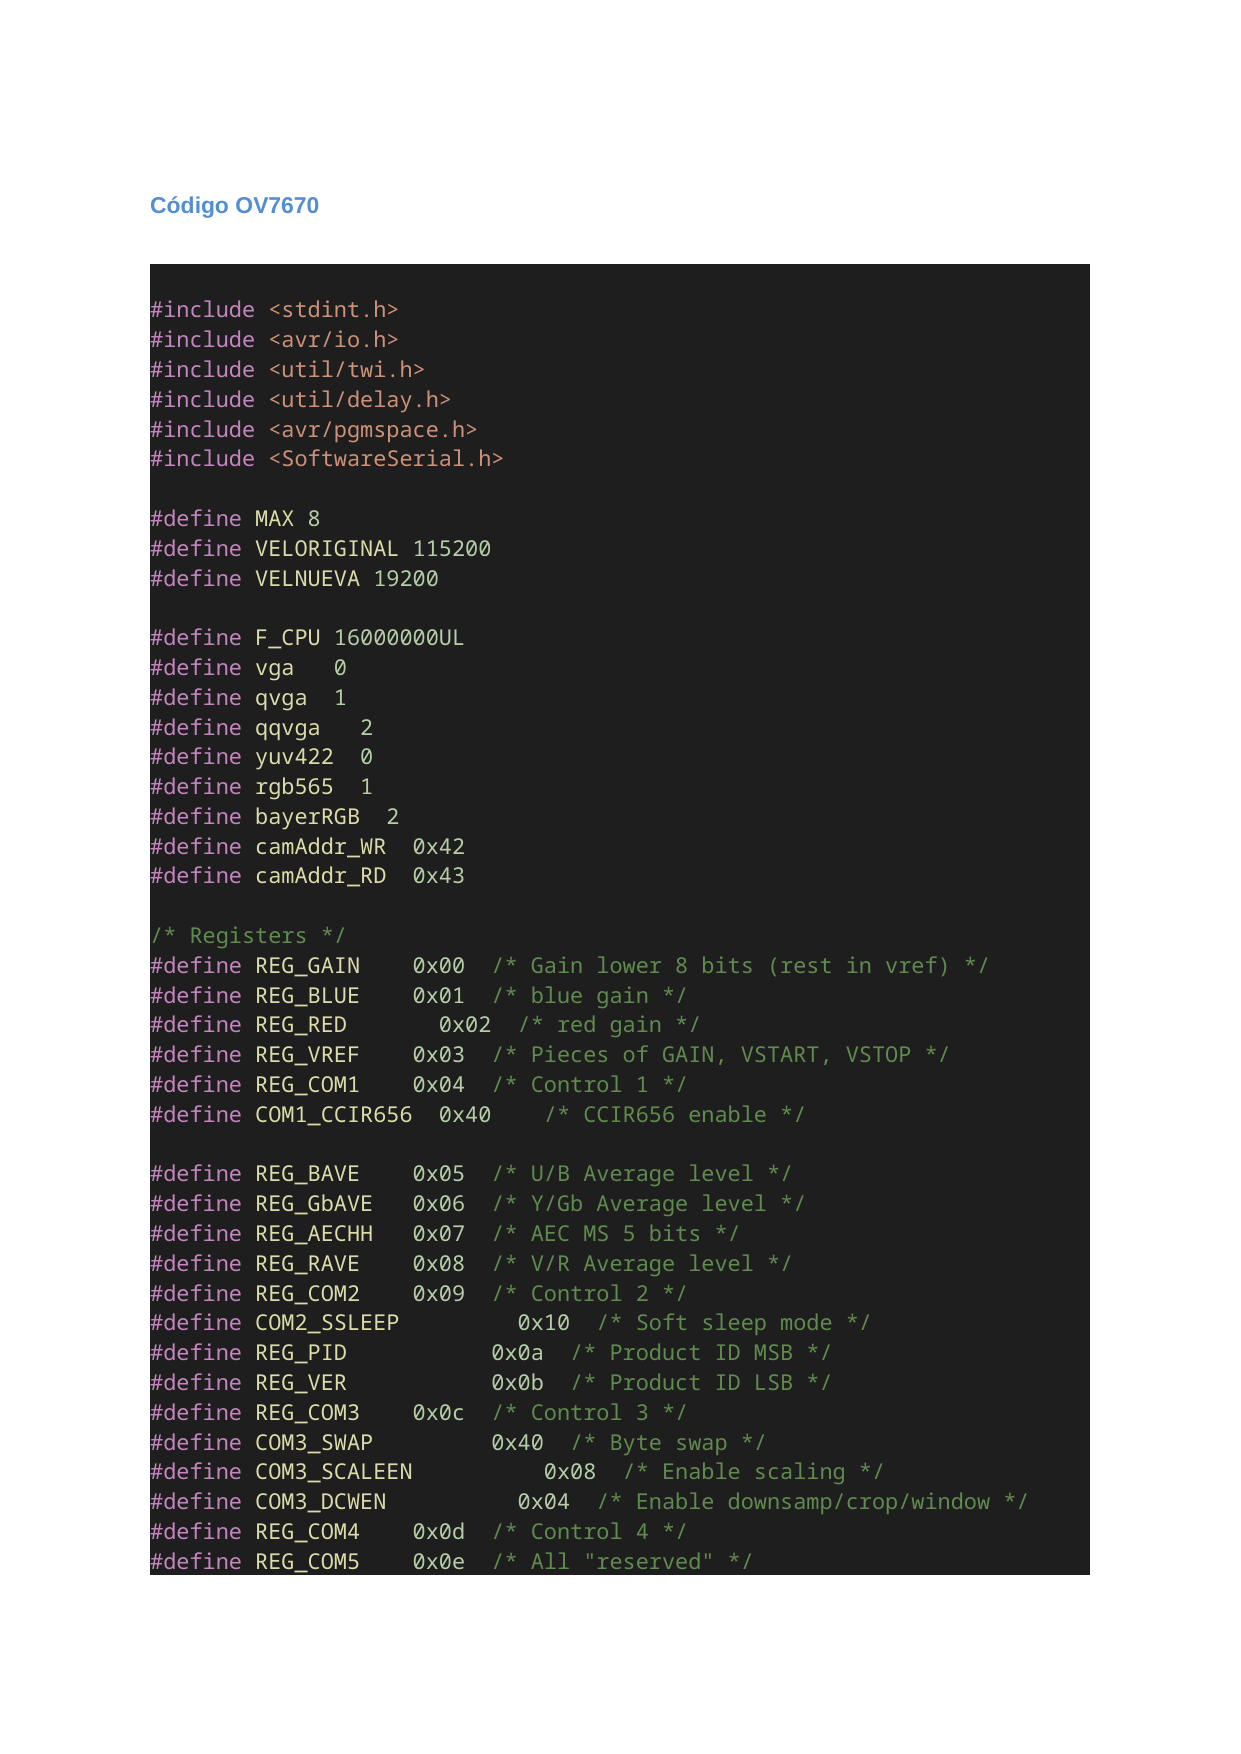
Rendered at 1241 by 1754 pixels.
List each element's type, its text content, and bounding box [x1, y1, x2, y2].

text /* Registers */ [150, 920, 1090, 950]
text #define COM1_CCIR656 0x40 /* CCIR656 enable */ [150, 1099, 1090, 1128]
text #define F_CPU 16000000UL [150, 622, 1090, 652]
text #define MAX 8 [150, 503, 1090, 533]
text #define REG_BAVE 0x05 /* U/B Average level */ [150, 1158, 1090, 1188]
text #define COM2_SSLEEP 0x10 /* Soft sleep mode */ [150, 1307, 1090, 1337]
text #define REG_COM4 0x0d /* Control 4 */ [150, 1516, 1090, 1546]
text #include <avr/io.h> [150, 324, 1090, 354]
text #define camAddr_WR 0x42 [150, 831, 1090, 860]
text #define COM3_SWAP 0x40 /* Byte swap */ [150, 1426, 1090, 1456]
text #define REG_RED 0x02 /* red gain */ [150, 1009, 1090, 1039]
text #define COM3_SCALEEN 0x08 /* Enable scaling */ [150, 1456, 1090, 1486]
text #define bayerRGB 2 [150, 801, 1090, 831]
text #include <util/delay.h> [150, 384, 1090, 413]
text #define REG_COM5 0x0e /* All "reserved" */ [150, 1546, 1090, 1575]
text #include <SoftwareSerial.h> [150, 443, 1090, 473]
text #define REG_BLUE 0x01 /* blue gain */ [150, 979, 1090, 1009]
subtitle Código OV7670 [150, 192, 1090, 218]
text #define VELORIGINAL 115200 [150, 533, 1090, 562]
text #define REG_COM1 0x04 /* Control 1 */ [150, 1069, 1090, 1099]
text #include <util/twi.h> [150, 354, 1090, 384]
text #define rgb565 1 [150, 771, 1090, 801]
text #define REG_GAIN 0x00 /* Gain lower 8 bits (rest in vref) */ [150, 950, 1090, 979]
text #define yuv422 0 [150, 741, 1090, 771]
text #define qvga 1 [150, 682, 1090, 711]
text #define REG_COM2 0x09 /* Control 2 */ [150, 1277, 1090, 1307]
text #define REG_VER 0x0b /* Product ID LSB */ [150, 1367, 1090, 1397]
text #define REG_GbAVE 0x06 /* Y/Gb Average level */ [150, 1188, 1090, 1218]
text #define REG_COM3 0x0c /* Control 3 */ [150, 1397, 1090, 1426]
text #define REG_VREF 0x03 /* Pieces of GAIN, VSTART, VSTOP */ [150, 1039, 1090, 1069]
text #include <stdint.h> [150, 294, 1090, 324]
text #define REG_AECHH 0x07 /* AEC MS 5 bits */ [150, 1218, 1090, 1248]
text #include <avr/pgmspace.h> [150, 413, 1090, 443]
text #define VELNUEVA 19200 [150, 562, 1090, 592]
text #define REG_PID 0x0a /* Product ID MSB */ [150, 1337, 1090, 1367]
text #define REG_RAVE 0x08 /* V/R Average level */ [150, 1248, 1090, 1277]
text #define vga 0 [150, 652, 1090, 682]
text #define camAddr_RD 0x43 [150, 860, 1090, 890]
text #define COM3_DCWEN 0x04 /* Enable downsamp/crop/window */ [150, 1486, 1090, 1516]
text #define qqvga 2 [150, 711, 1090, 741]
